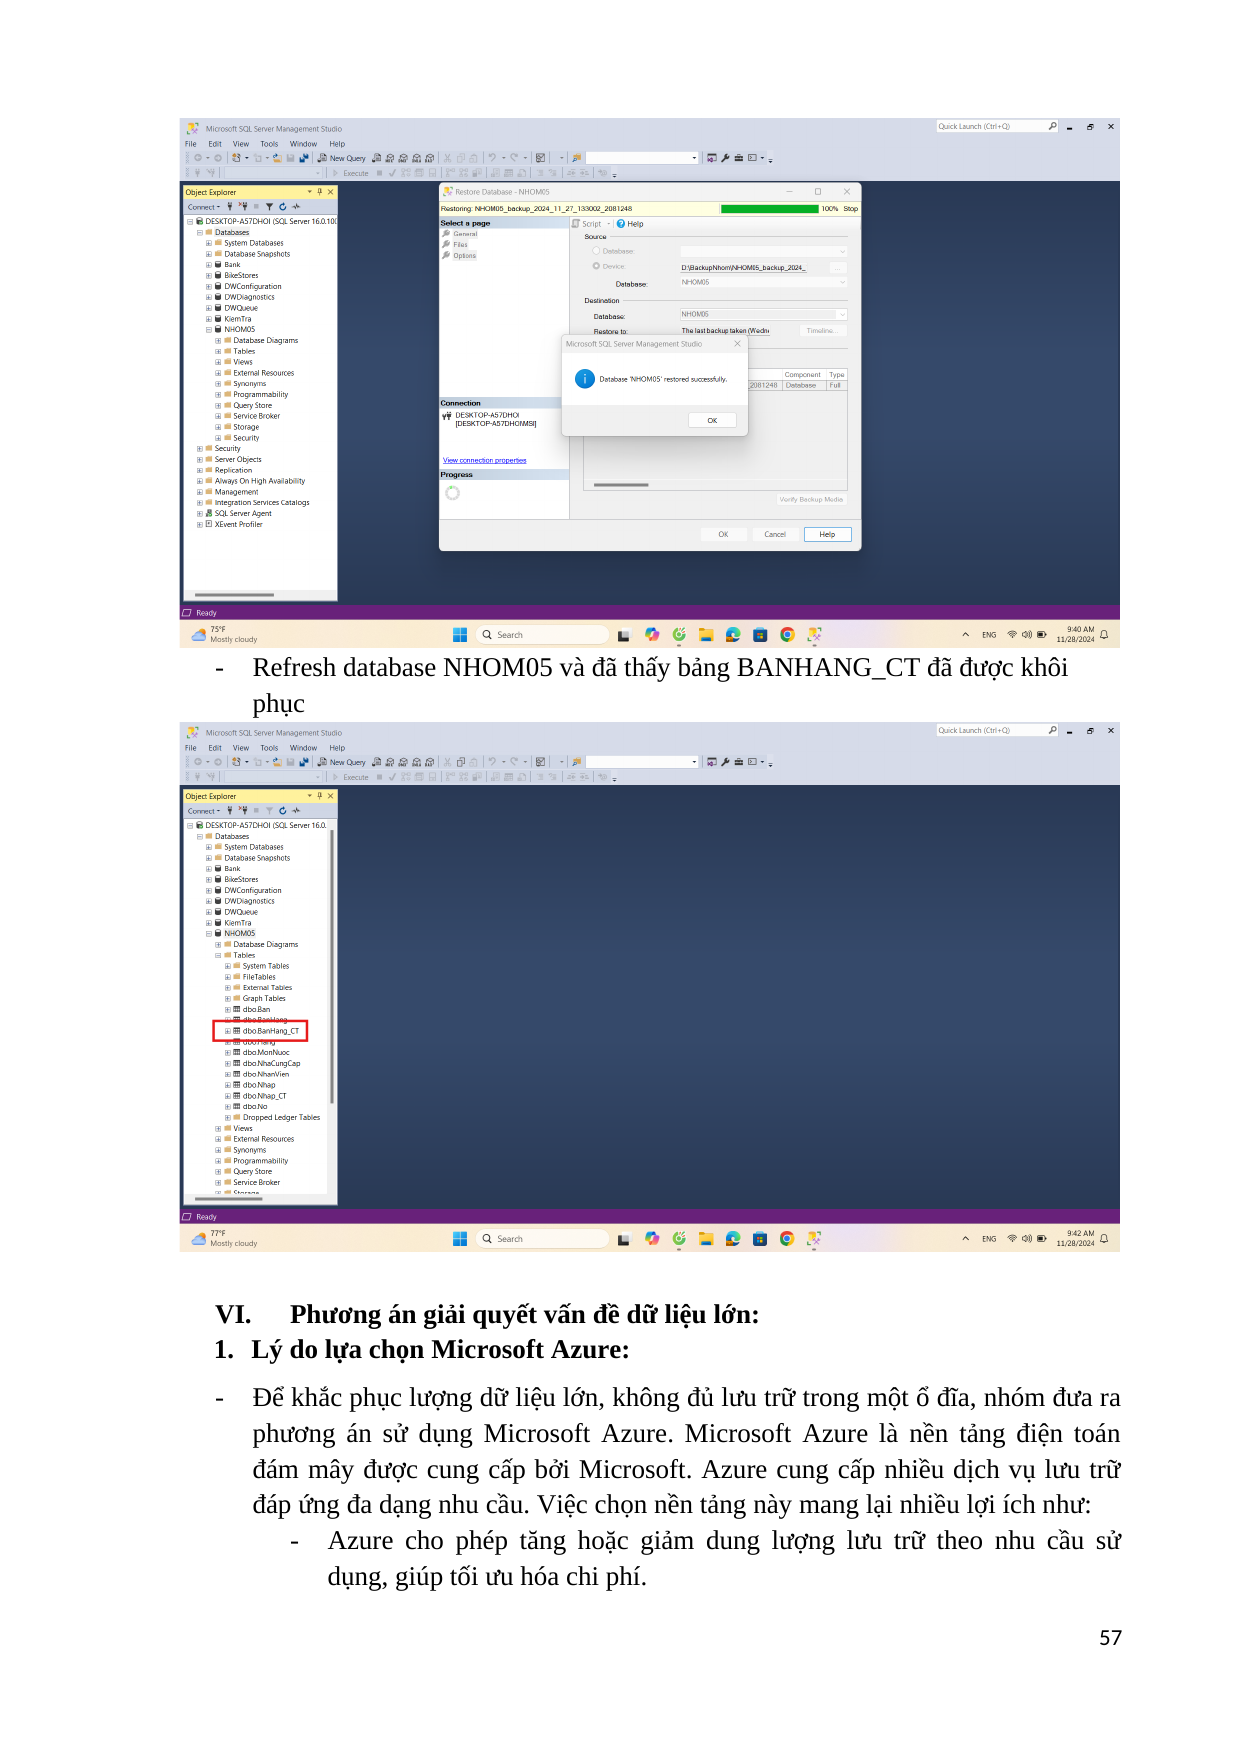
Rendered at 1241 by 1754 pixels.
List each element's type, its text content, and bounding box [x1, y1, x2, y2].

subtitle Lý do lựa chọn Microsoft Azure: [213, 1334, 1122, 1365]
list Để khắc phục lượng dữ liệu lớn, không đủ lưu trữ trong một ổ đĩa, nhóm đưa ra phương án sử dụng Microsoft Azure. Microsoft Azure là nền tảng điện toán đám mây được cung cấp bởi Microsoft. Azure cung cấp nhiều dịch vụ lưu trữ đáp ứng đa dạng nhu cầu. Việc chọn nền tảng này mang lại nhiều lợi ích như: [215, 1381, 1122, 1520]
picture [179, 118, 1120, 648]
list Azure cho phép tăng hoặc giảm dung lượng lưu trữ theo nhu cầu sử dụng, giúp tối ưu hóa chi phí. [290, 1524, 1122, 1591]
picture [179, 722, 1120, 1252]
subtitle Phương án giải quyết vấn đề dữ liệu lớn: [215, 1298, 1122, 1329]
list Refresh database NHOM05 và đã thấy bảng BANHANG_CT đã được khôi phục [215, 651, 1122, 718]
